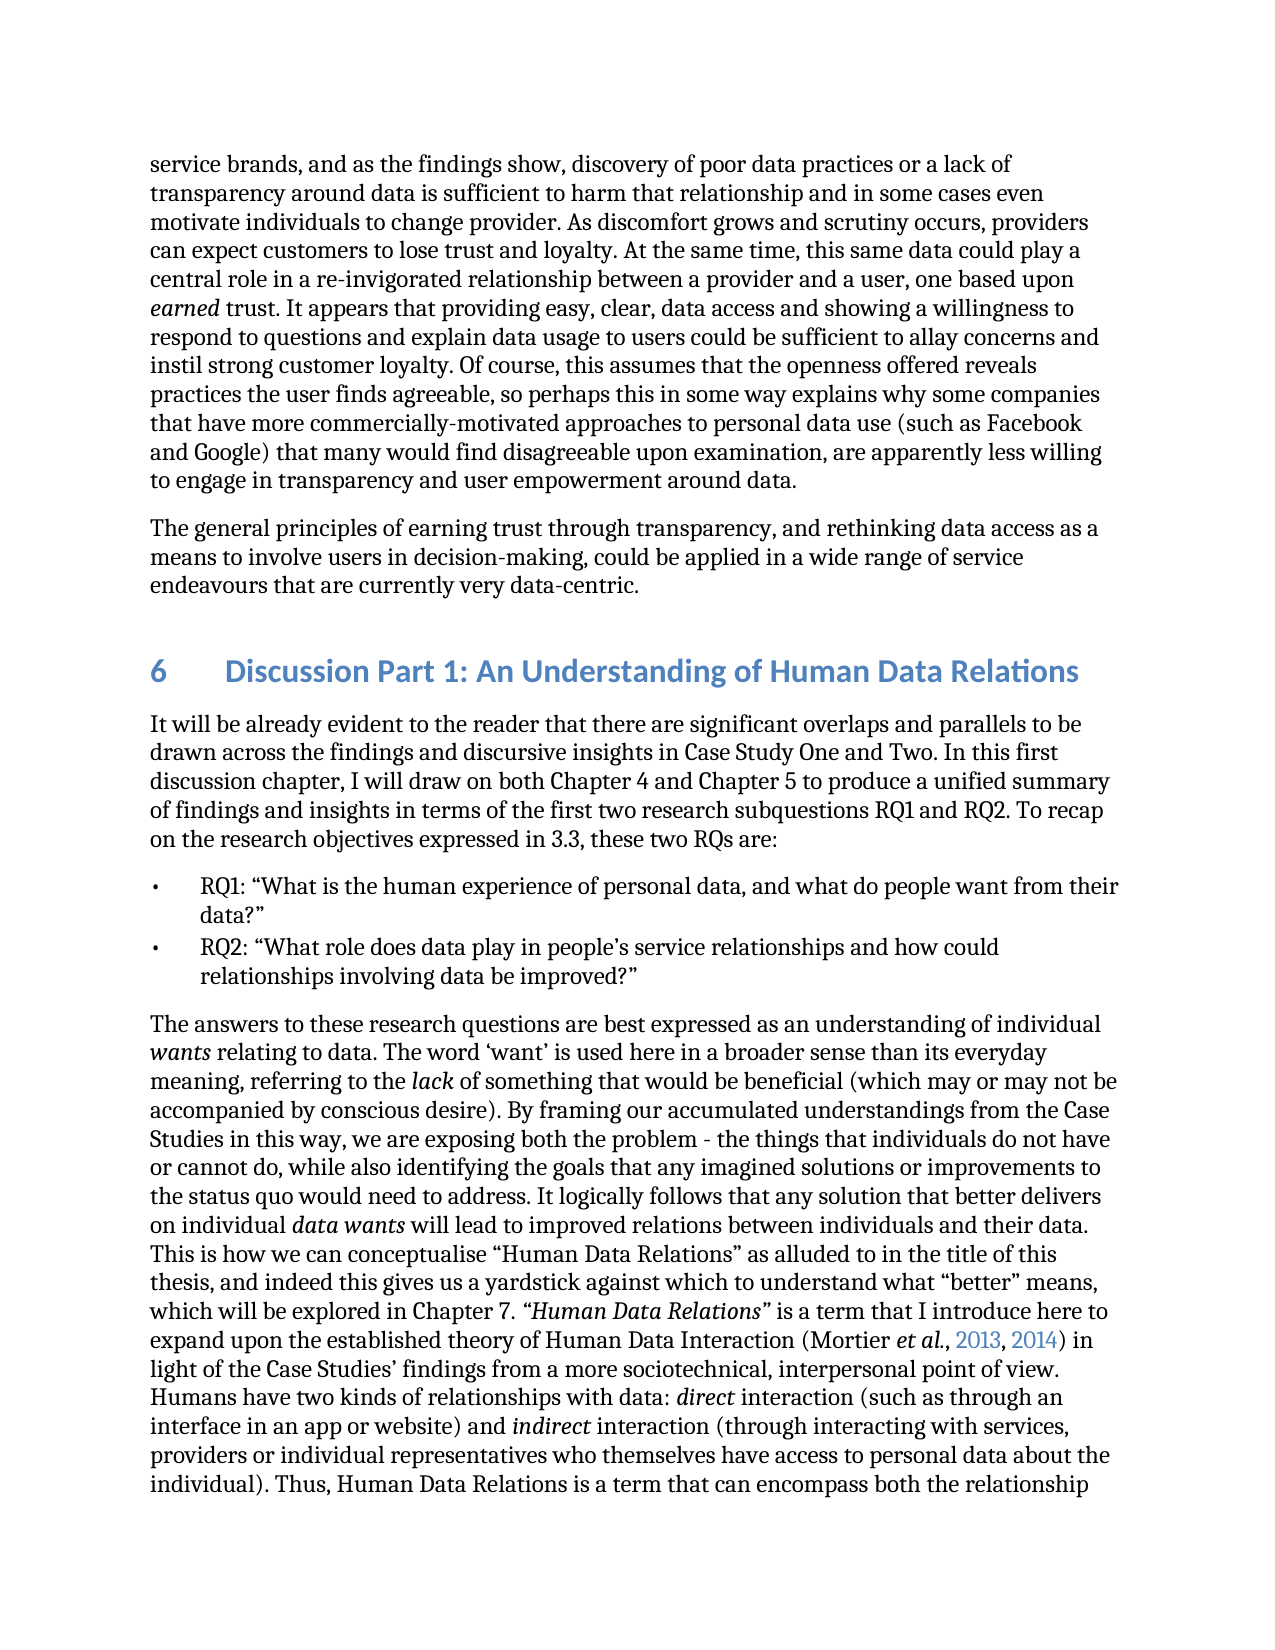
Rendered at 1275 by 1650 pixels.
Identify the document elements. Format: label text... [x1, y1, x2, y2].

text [150, 1009, 1125, 1498]
list RQ2: “What role does data play in people’s service relationships and how could relationships involving data be improved?” [150, 933, 1125, 991]
text The general principles of earning trust through transparency, and rethinking data access as a means to involve users in decision-making, could be applied in a wide range of service endeavours that are currently very data-centric. [150, 514, 1125, 600]
text It will be already evident to the reader that there are significant overlaps and parallels to be drawn across the findings and discursive insights in Case Study One and Two. In this first discussion chapter, I will draw on both Chapter 4 and Chapter 5 to produce a unified summary of findings and insights in terms of the first two research subquestions RQ1 and RQ2. To recap on the research objectives expressed in 3.3, these two RQs are: [150, 709, 1125, 853]
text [150, 150, 1125, 495]
list RQ1: “What is the human experience of personal data, and what do people want from their data?” [150, 872, 1125, 929]
subtitle 6 Discussion Part 1: An Understanding of Human Data Relations [150, 650, 1125, 691]
